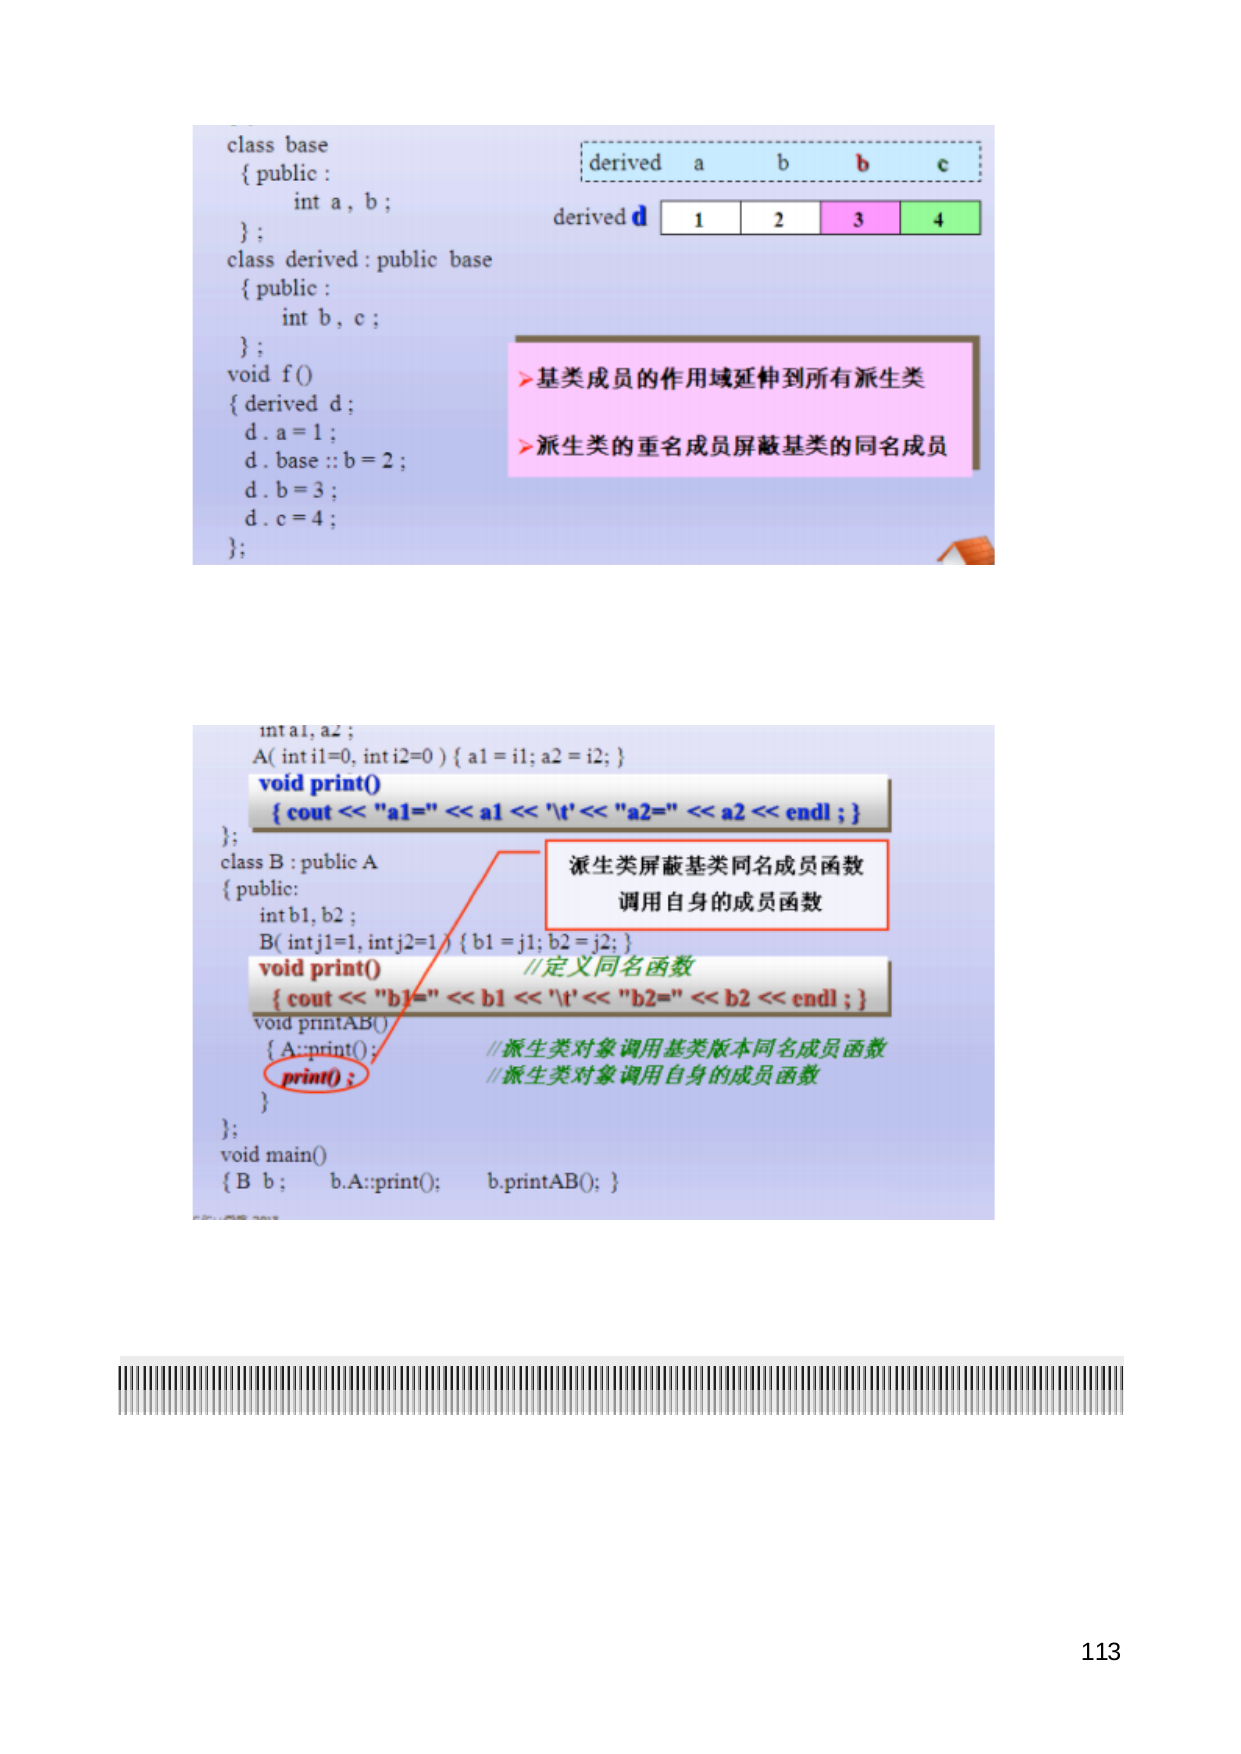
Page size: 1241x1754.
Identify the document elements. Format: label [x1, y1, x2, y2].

picture [118, 1366, 1127, 1415]
picture [192, 125, 995, 565]
picture [192, 725, 995, 1220]
